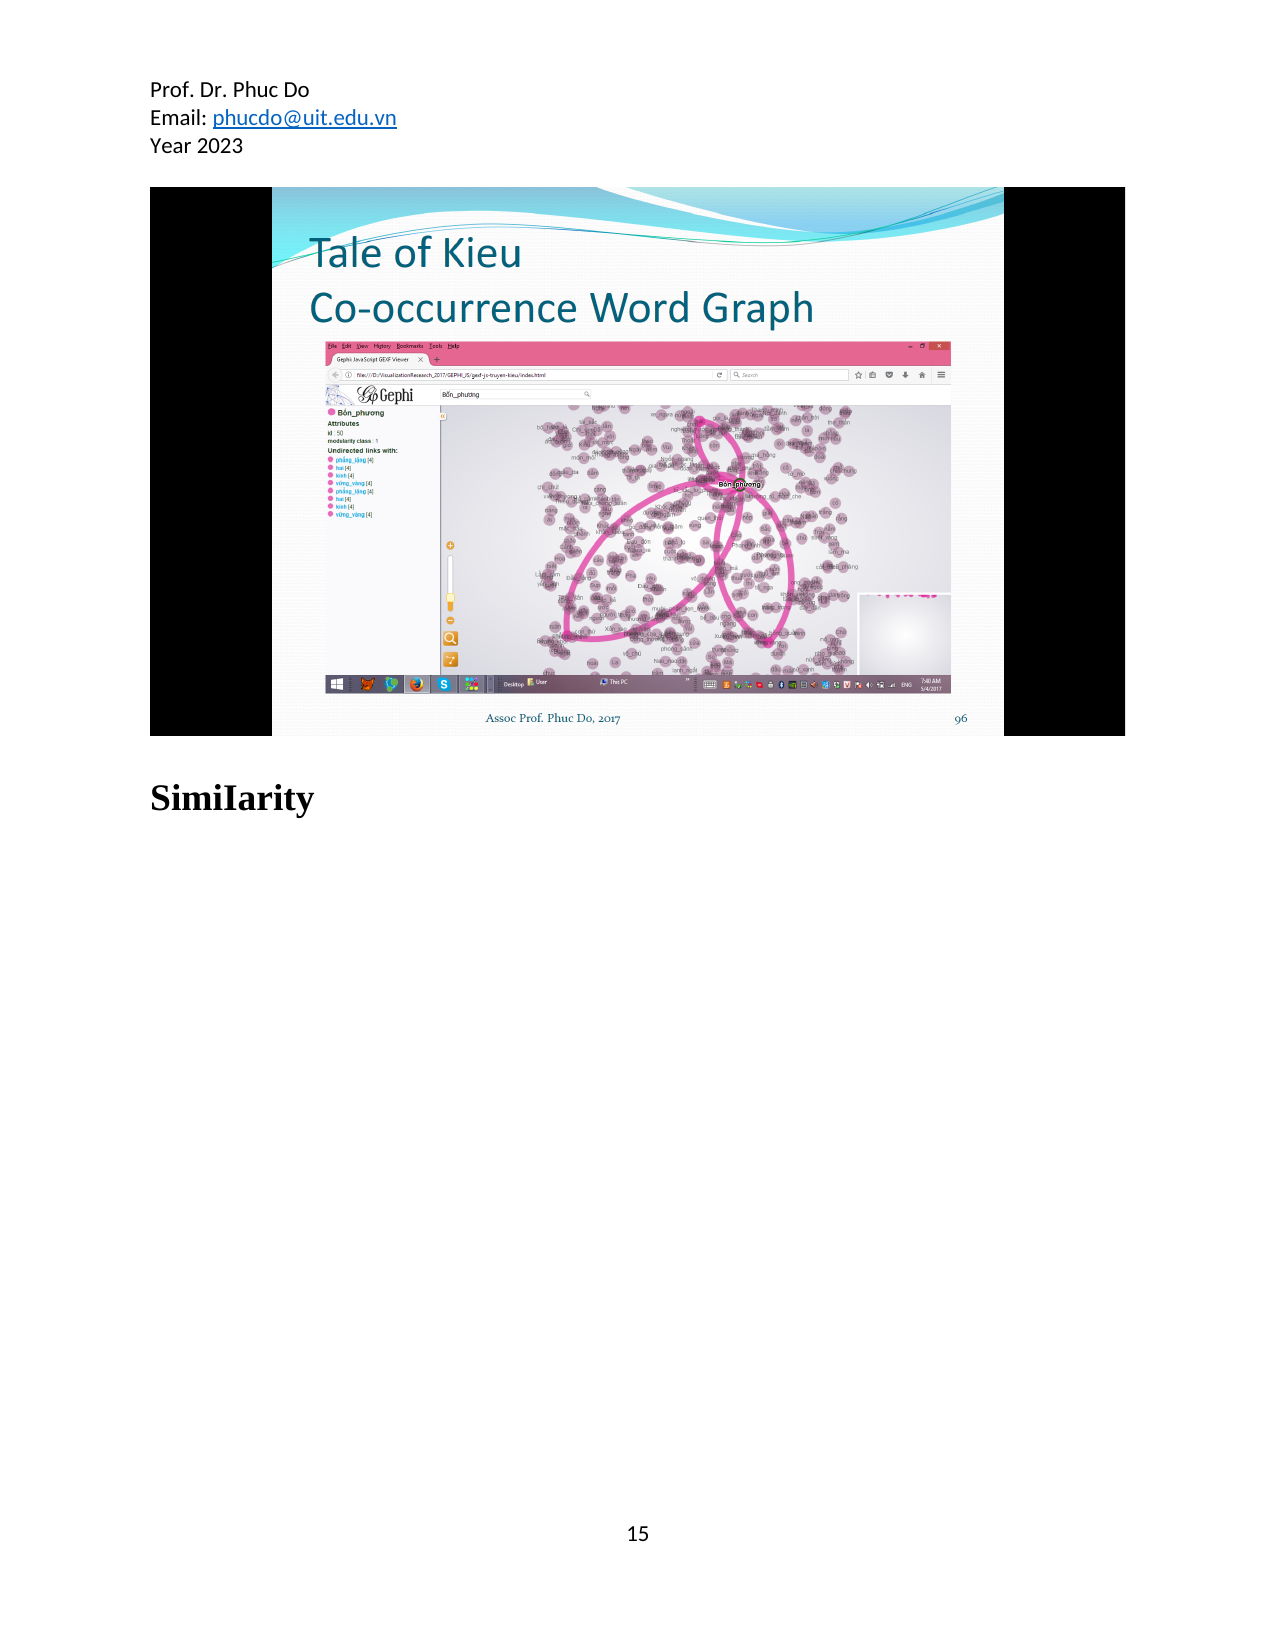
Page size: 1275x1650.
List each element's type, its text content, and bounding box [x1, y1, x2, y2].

subtitle SimiIarity [150, 775, 1125, 818]
picture [150, 187, 1125, 736]
